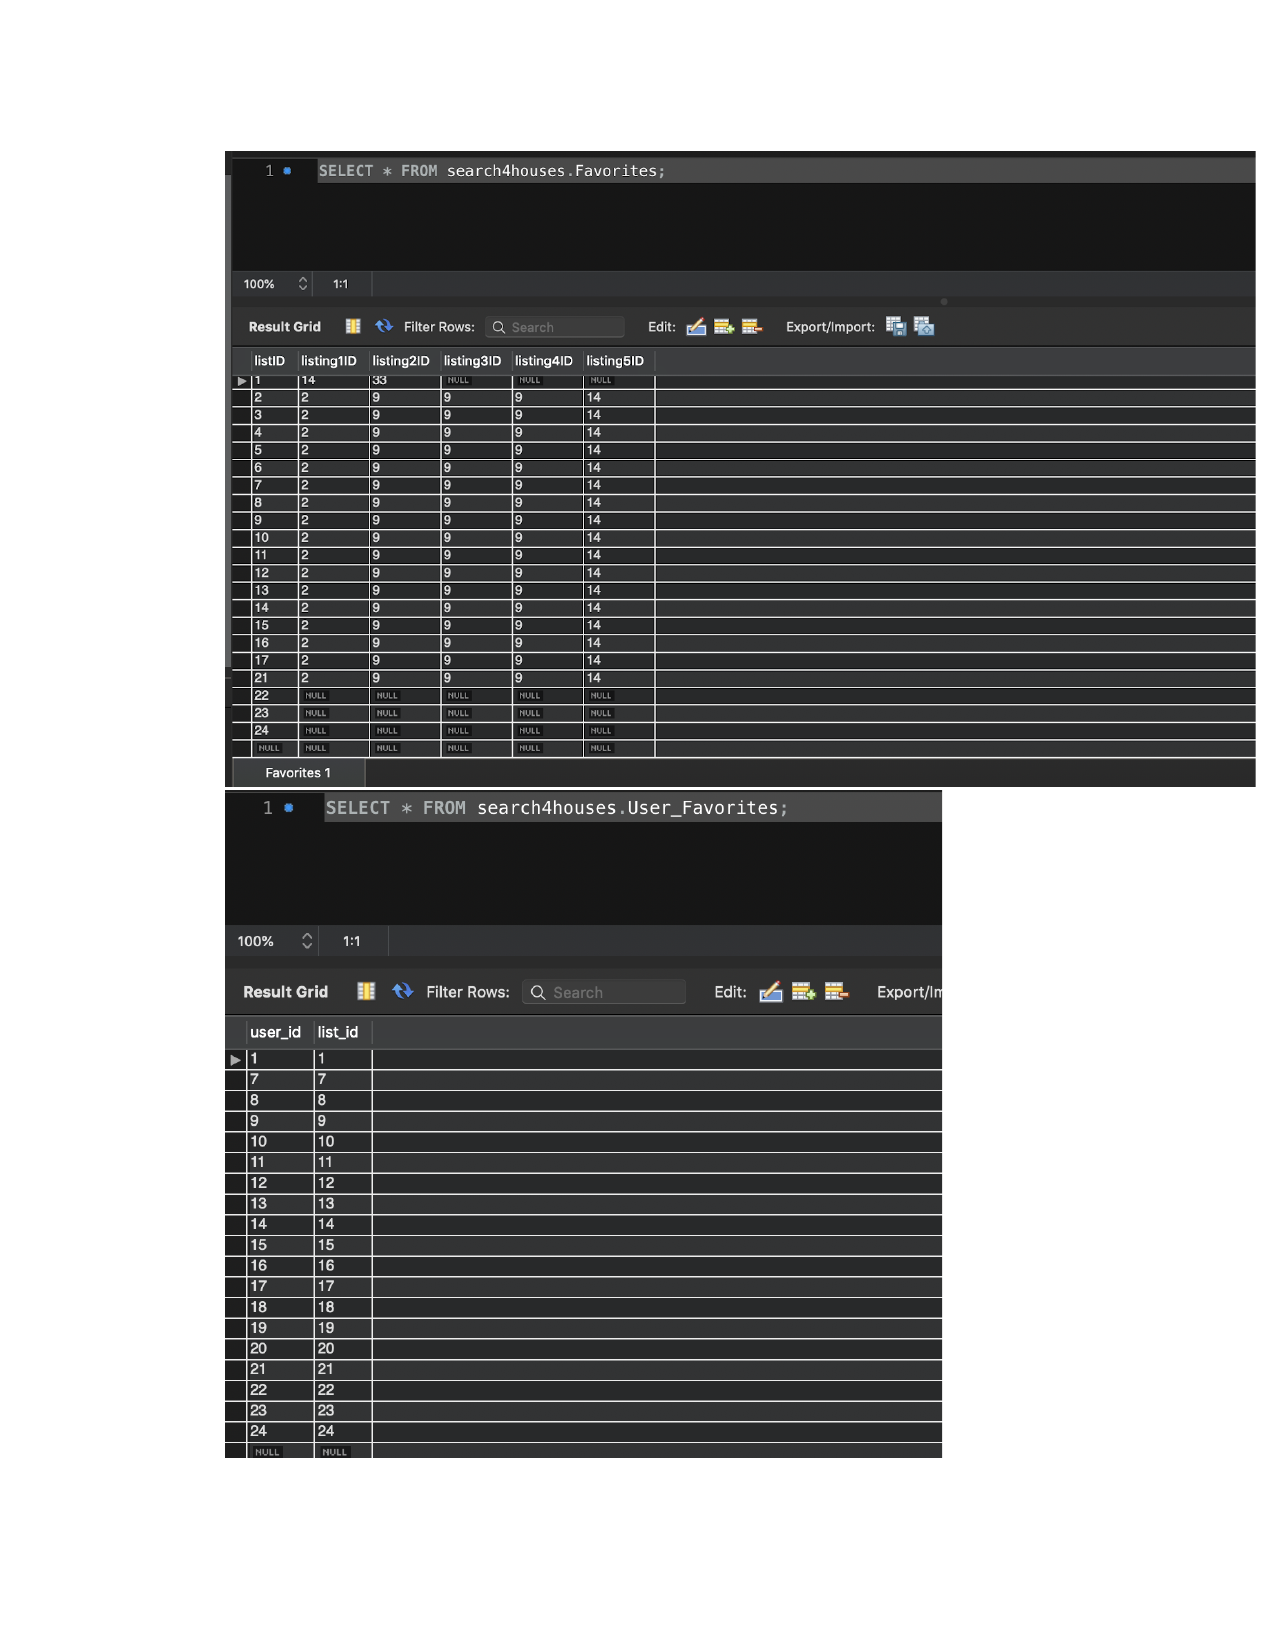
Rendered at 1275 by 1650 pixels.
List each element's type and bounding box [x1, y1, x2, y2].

picture [225, 790, 943, 1458]
picture [225, 151, 1256, 787]
